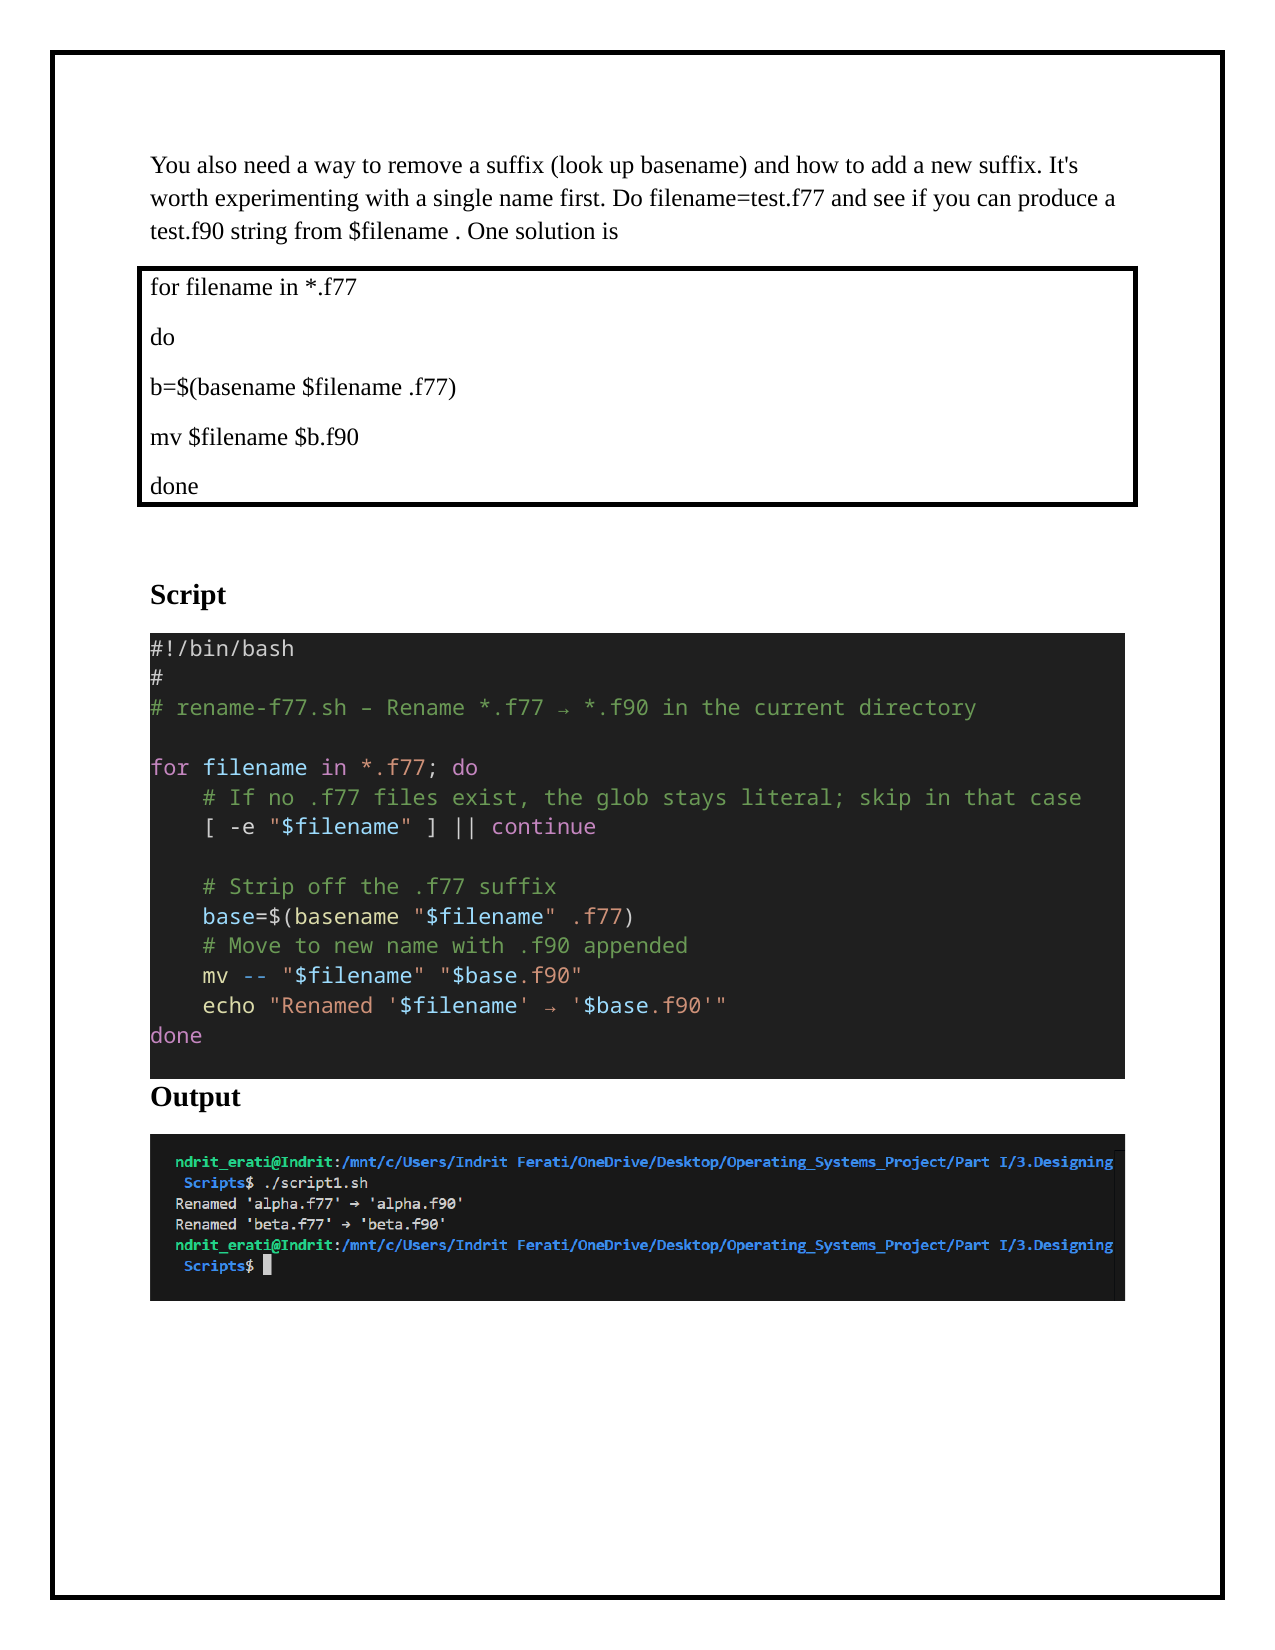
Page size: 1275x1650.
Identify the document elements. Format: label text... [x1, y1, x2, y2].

text #!/bin/bash [150, 633, 1125, 662]
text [150, 150, 1125, 245]
text # If no .f77 files exist, the glob stays literal; skip in that case [150, 782, 1125, 811]
text b=$(basename $filename .f77) [142, 365, 1133, 401]
text [ -e "$filename" ] || continue [150, 811, 1125, 841]
text done [142, 464, 1133, 502]
text # [150, 662, 1125, 692]
text for filename in *.f77; do [150, 752, 1125, 782]
text mv -- "$filename" "$base.f90" [150, 960, 1125, 990]
text echo "Renamed '$filename' → '$base.f90'" [150, 990, 1125, 1020]
text Output [150, 1079, 1125, 1113]
text do [142, 315, 1133, 351]
text Script [150, 577, 1125, 611]
text base=$(basename "$filename" .f77) [150, 901, 1125, 931]
text # rename-f77.sh – Rename *.f77 → *.f90 in the current directory [150, 692, 1125, 722]
text # Strip off the .f77 suffix [150, 871, 1125, 901]
text mv $filename $b.f90 [142, 415, 1133, 450]
text # Move to new name with .f90 appended [150, 931, 1125, 960]
text for filename in *.f77 [142, 271, 1133, 301]
text done [150, 1020, 1125, 1050]
picture [150, 1134, 1125, 1301]
